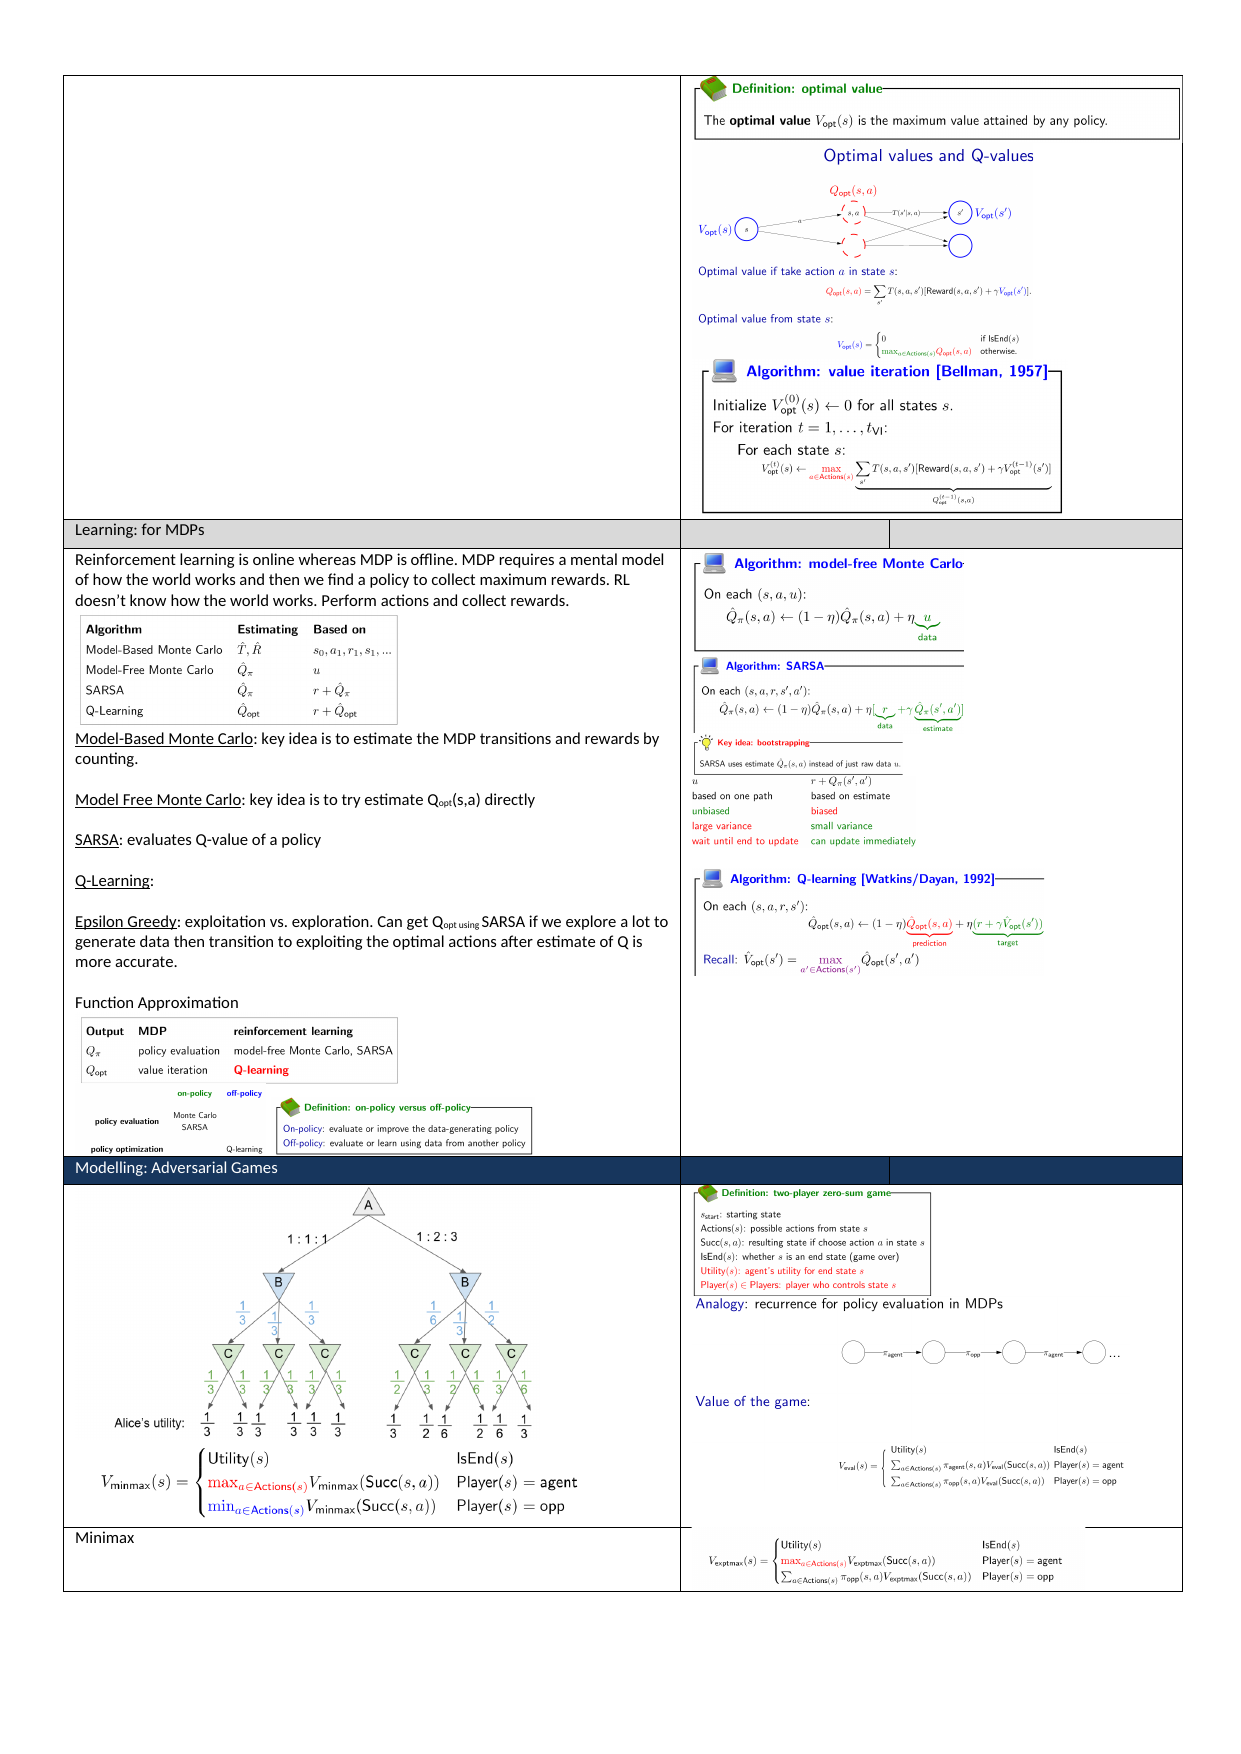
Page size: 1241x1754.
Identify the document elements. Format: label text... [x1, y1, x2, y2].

picture [691, 549, 964, 848]
table_cell Learning: for MDPs [64, 520, 680, 548]
table_cell [64, 1185, 75, 1527]
picture [75, 610, 401, 728]
table_cell You can solve recursion algebraically by hand [1034, 143, 1182, 518]
picture [691, 1527, 1086, 1591]
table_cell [64, 76, 680, 518]
table_cell [681, 1185, 1182, 1527]
table_cell [890, 520, 1182, 548]
picture [75, 1012, 401, 1156]
table_cell Modelling: Adversarial Games [64, 1157, 680, 1184]
table_cell [681, 1157, 889, 1184]
picture [691, 868, 1045, 976]
table_cell [681, 520, 889, 548]
table_cell [1086, 1528, 1182, 1591]
picture [691, 76, 1183, 519]
table_cell [681, 549, 1182, 1156]
table_cell Minimax [64, 1528, 680, 1591]
picture [691, 1185, 1131, 1491]
table_cell [890, 1157, 1182, 1184]
table_cell [540, 1185, 680, 1527]
table_cell [681, 1528, 691, 1591]
table_cell Reinforcement learning is online whereas MDP is offline. MDP requires a mental model of how the world works and then we find a policy to collect maximum rewards. RL doesn’t know how the world works. Perform actions and collect rewards. Model-Based Monte Carlo: key idea is to estimate the MDP transitions and rewards by counting. Model Free Monte Carlo: key idea is to try estimate Qopt(s,a) directly SARSA: evaluates Q-value of a policy Q-Learning: Epsilon Greedy: exploitation vs. exploration. Can get Qopt using SARSA if we explore a lot to generate data then transition to exploiting the optimal actions after estimate of Q is more accurate. Function Approximation [64, 549, 680, 1156]
picture [75, 1185, 626, 1527]
picture [271, 1097, 535, 1156]
